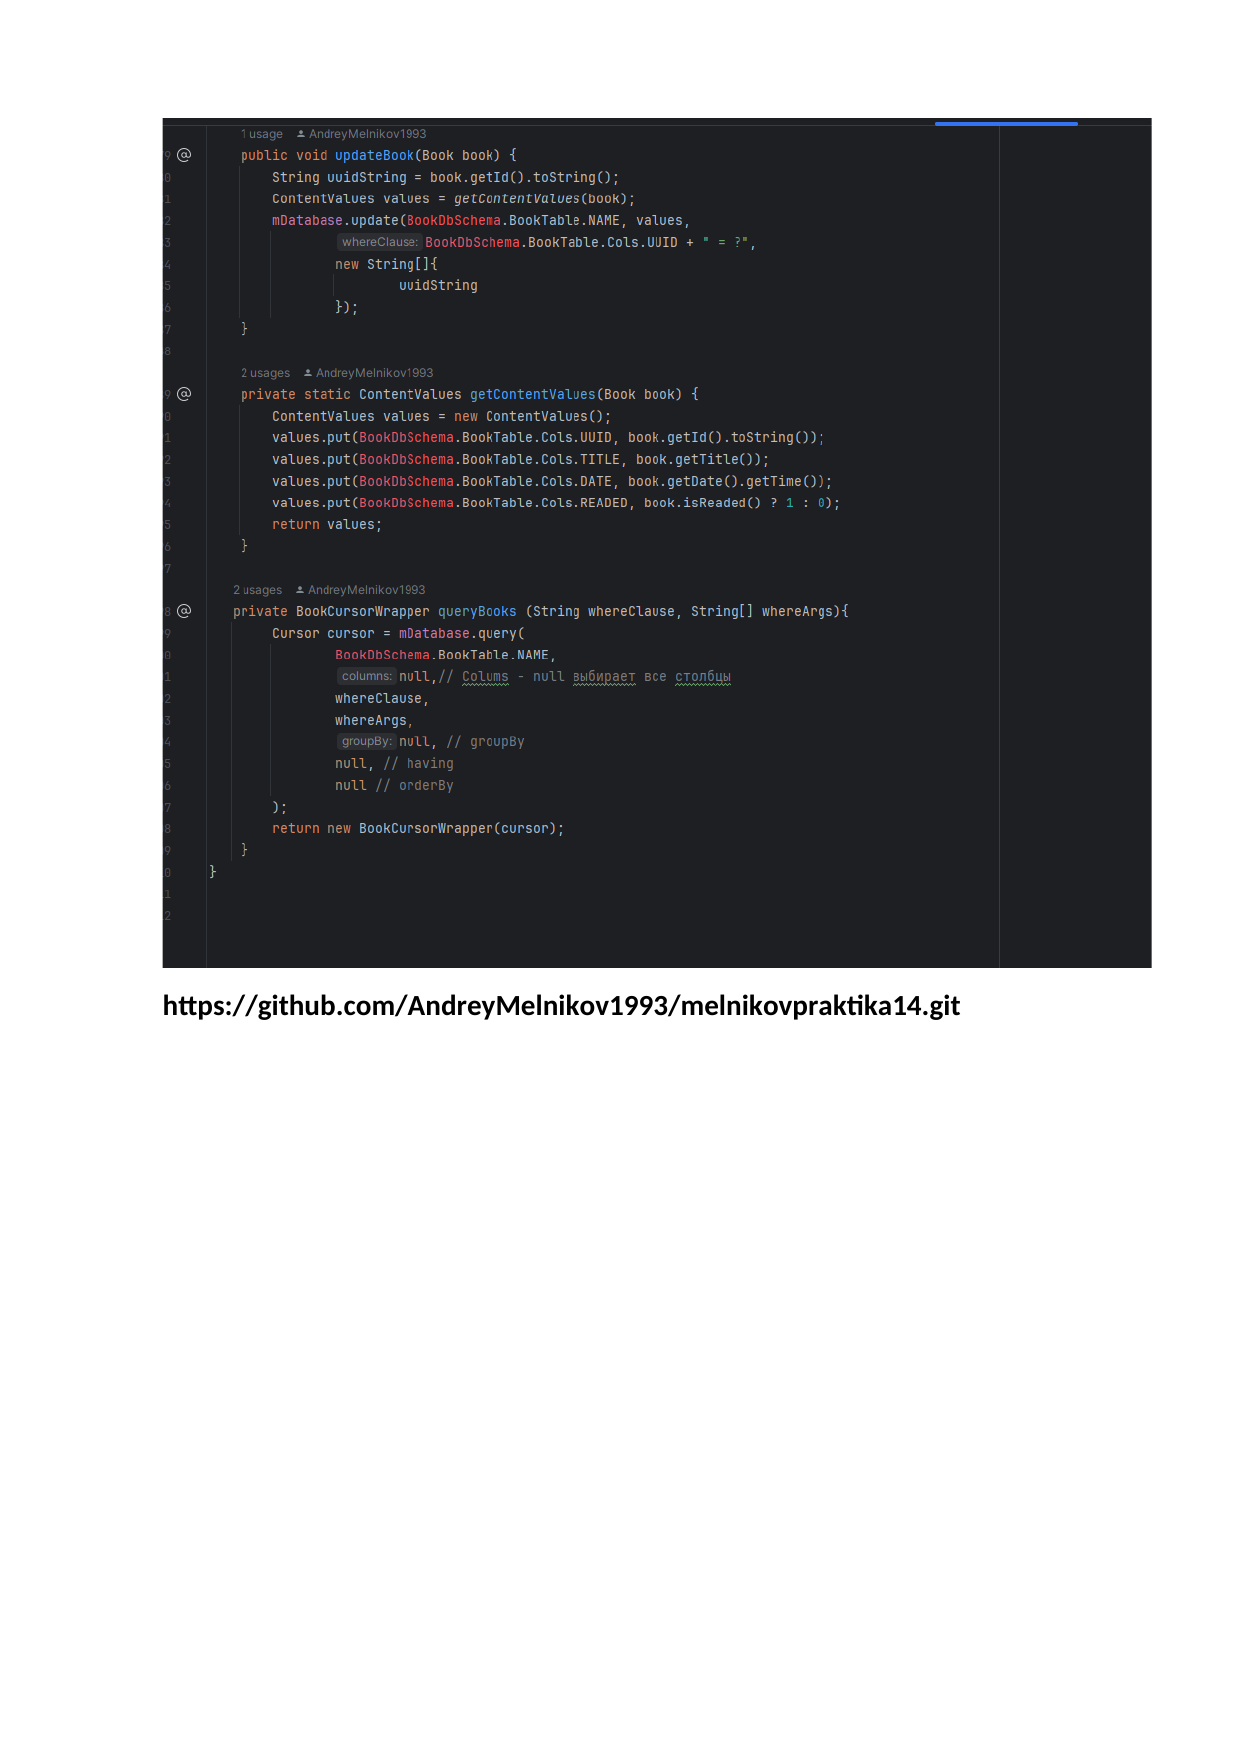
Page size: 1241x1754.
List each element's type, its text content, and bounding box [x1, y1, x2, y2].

text https://github.com/AndreyMelnikov1993/melnikovpraktika14.git [162, 987, 1152, 1022]
picture [162, 118, 1152, 968]
